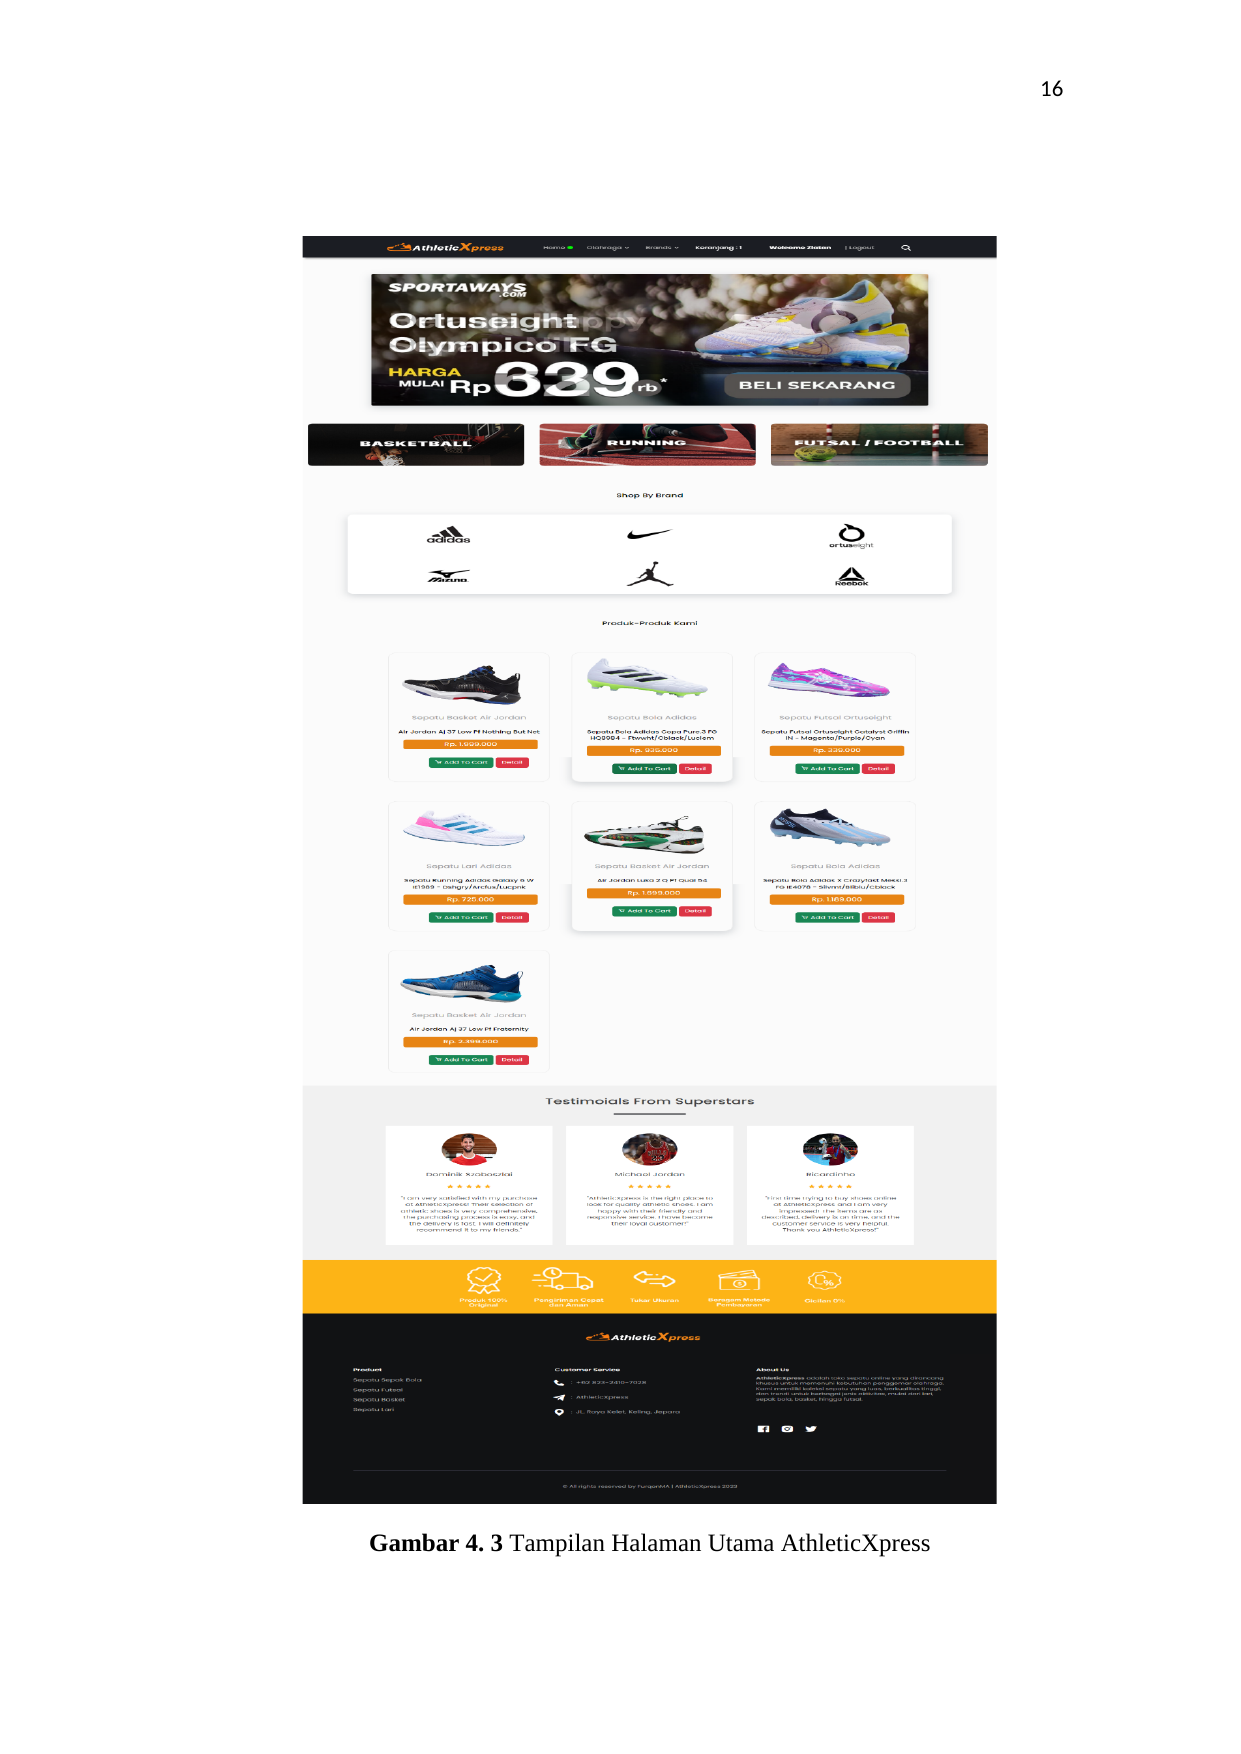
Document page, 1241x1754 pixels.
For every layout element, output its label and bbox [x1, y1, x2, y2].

picture [302, 236, 997, 1504]
